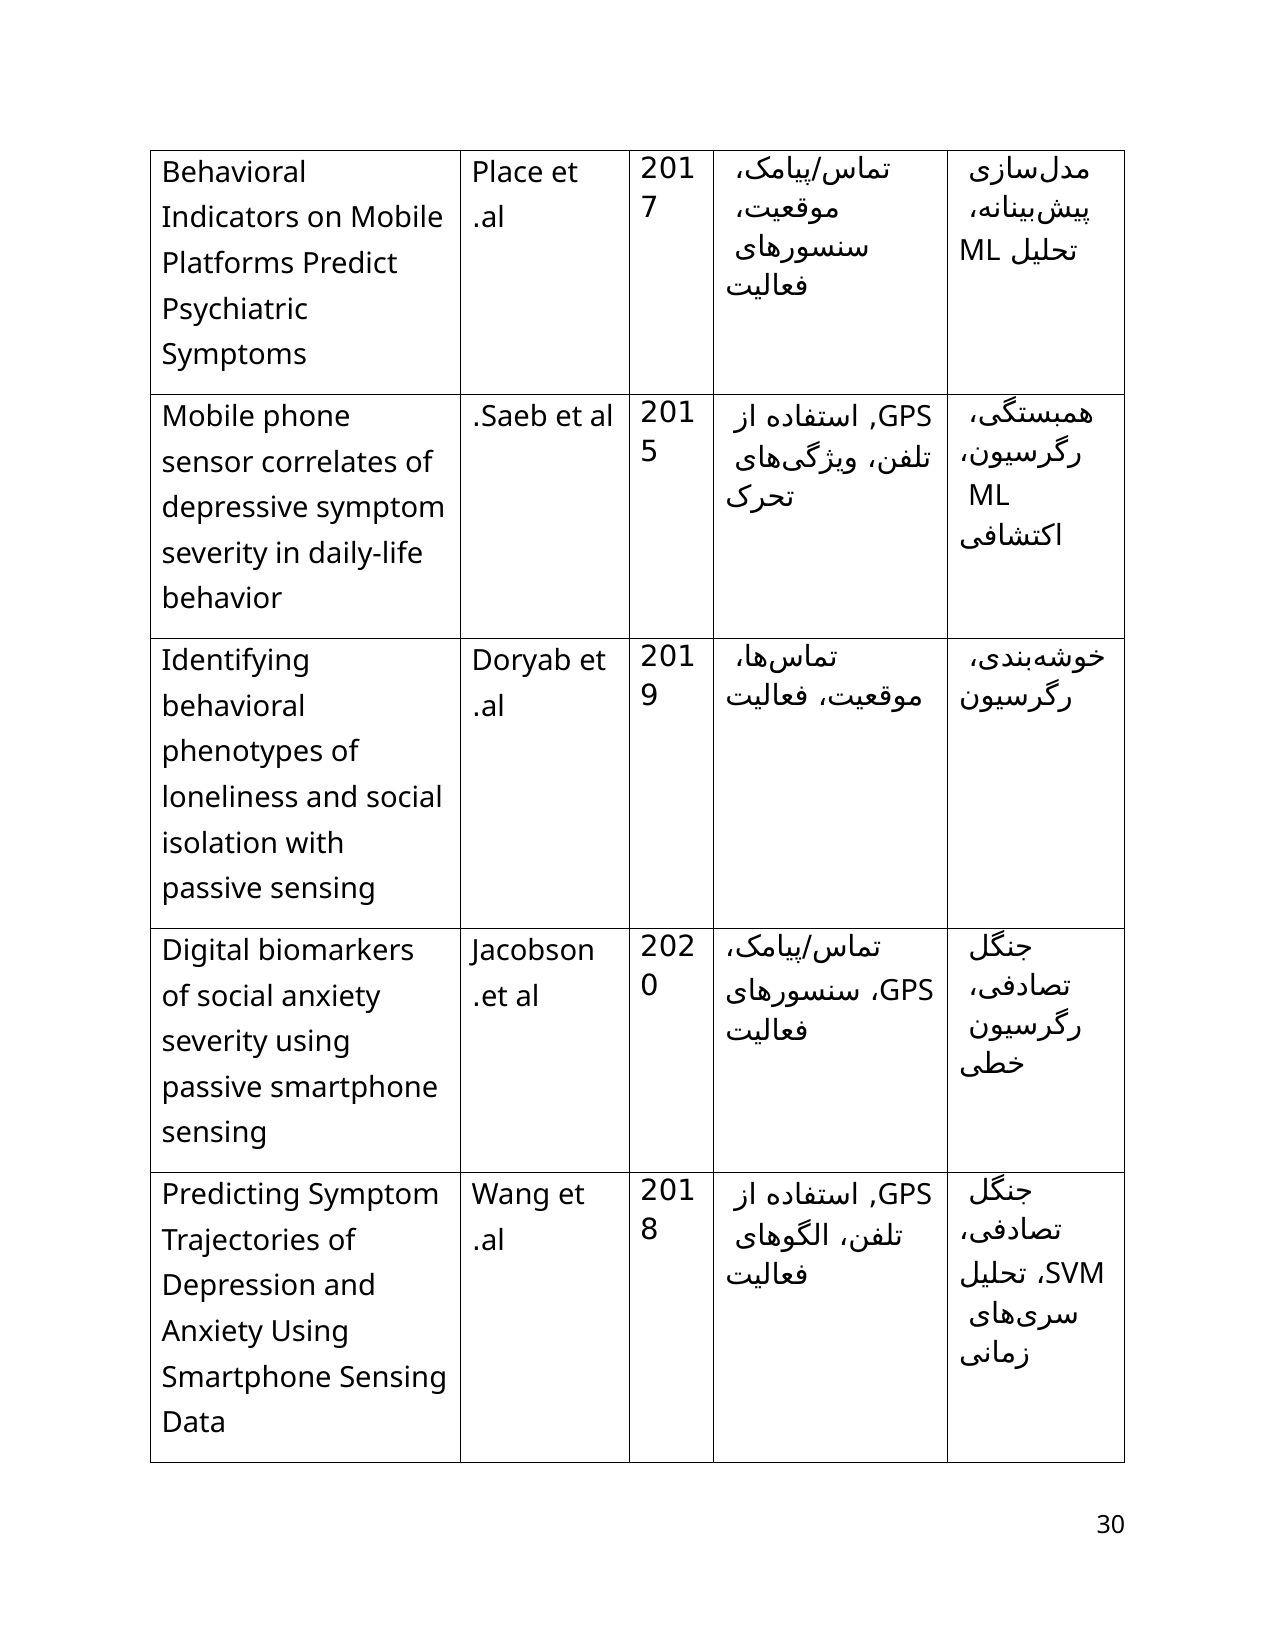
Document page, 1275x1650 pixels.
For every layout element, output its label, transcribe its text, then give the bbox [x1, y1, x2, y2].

table_cell Saeb et al. [461, 395, 629, 638]
table_cell تماس/پیامک، موقعیت، سنسورهای فعالیت [714, 151, 947, 394]
table_cell 2017 [630, 151, 713, 394]
table_cell همبستگی، رگرسیون، ML اکتشافی [948, 395, 1124, 638]
table_cell 2015 [630, 395, 713, 638]
table_cell GPS, استفاده از تلفن، الگوهای فعالیت [714, 1173, 947, 1462]
table_cell Behavioral Indicators on Mobile Platforms Predict Psychiatric Symptoms [151, 151, 460, 394]
table_cell GPS, استفاده از تلفن، ویژگی‌های تحرک [714, 395, 947, 638]
table_cell Doryab et al. [461, 639, 629, 928]
table_cell تماس‌ها، موقعیت، فعالیت [714, 639, 947, 928]
table_cell Digital biomarkers of social anxiety severity using passive smartphone sensing [151, 929, 460, 1172]
table_cell Mobile phone sensor correlates of depressive symptom severity in daily-life behavior [151, 395, 460, 638]
table_cell جنگل تصادفی، رگرسیون خطی [948, 929, 1124, 1172]
table_cell جنگل تصادفی، SVM، تحلیل سری‌های زمانی [948, 1173, 1124, 1462]
table_cell Wang et al. [461, 1173, 629, 1462]
table_cell خوشه‌بندی، رگرسیون [948, 639, 1124, 928]
table_cell Jacobson et al. [461, 929, 629, 1172]
table_cell Identifying behavioral phenotypes of loneliness and social isolation with passive sensing [151, 639, 460, 928]
table_cell 2020 [630, 929, 713, 1172]
table_cell 2019 [630, 639, 713, 928]
table_cell Place et al. [461, 151, 629, 394]
table_cell 2018 [630, 1173, 713, 1462]
table_cell Predicting Symptom Trajectories of Depression and Anxiety Using Smartphone Sensing Data [151, 1173, 460, 1462]
table_cell تماس/پیامک، GPS، سنسورهای فعالیت [714, 929, 947, 1172]
table_cell مدل‌سازی پیش‌بینانه، تحلیل ML [948, 151, 1124, 394]
